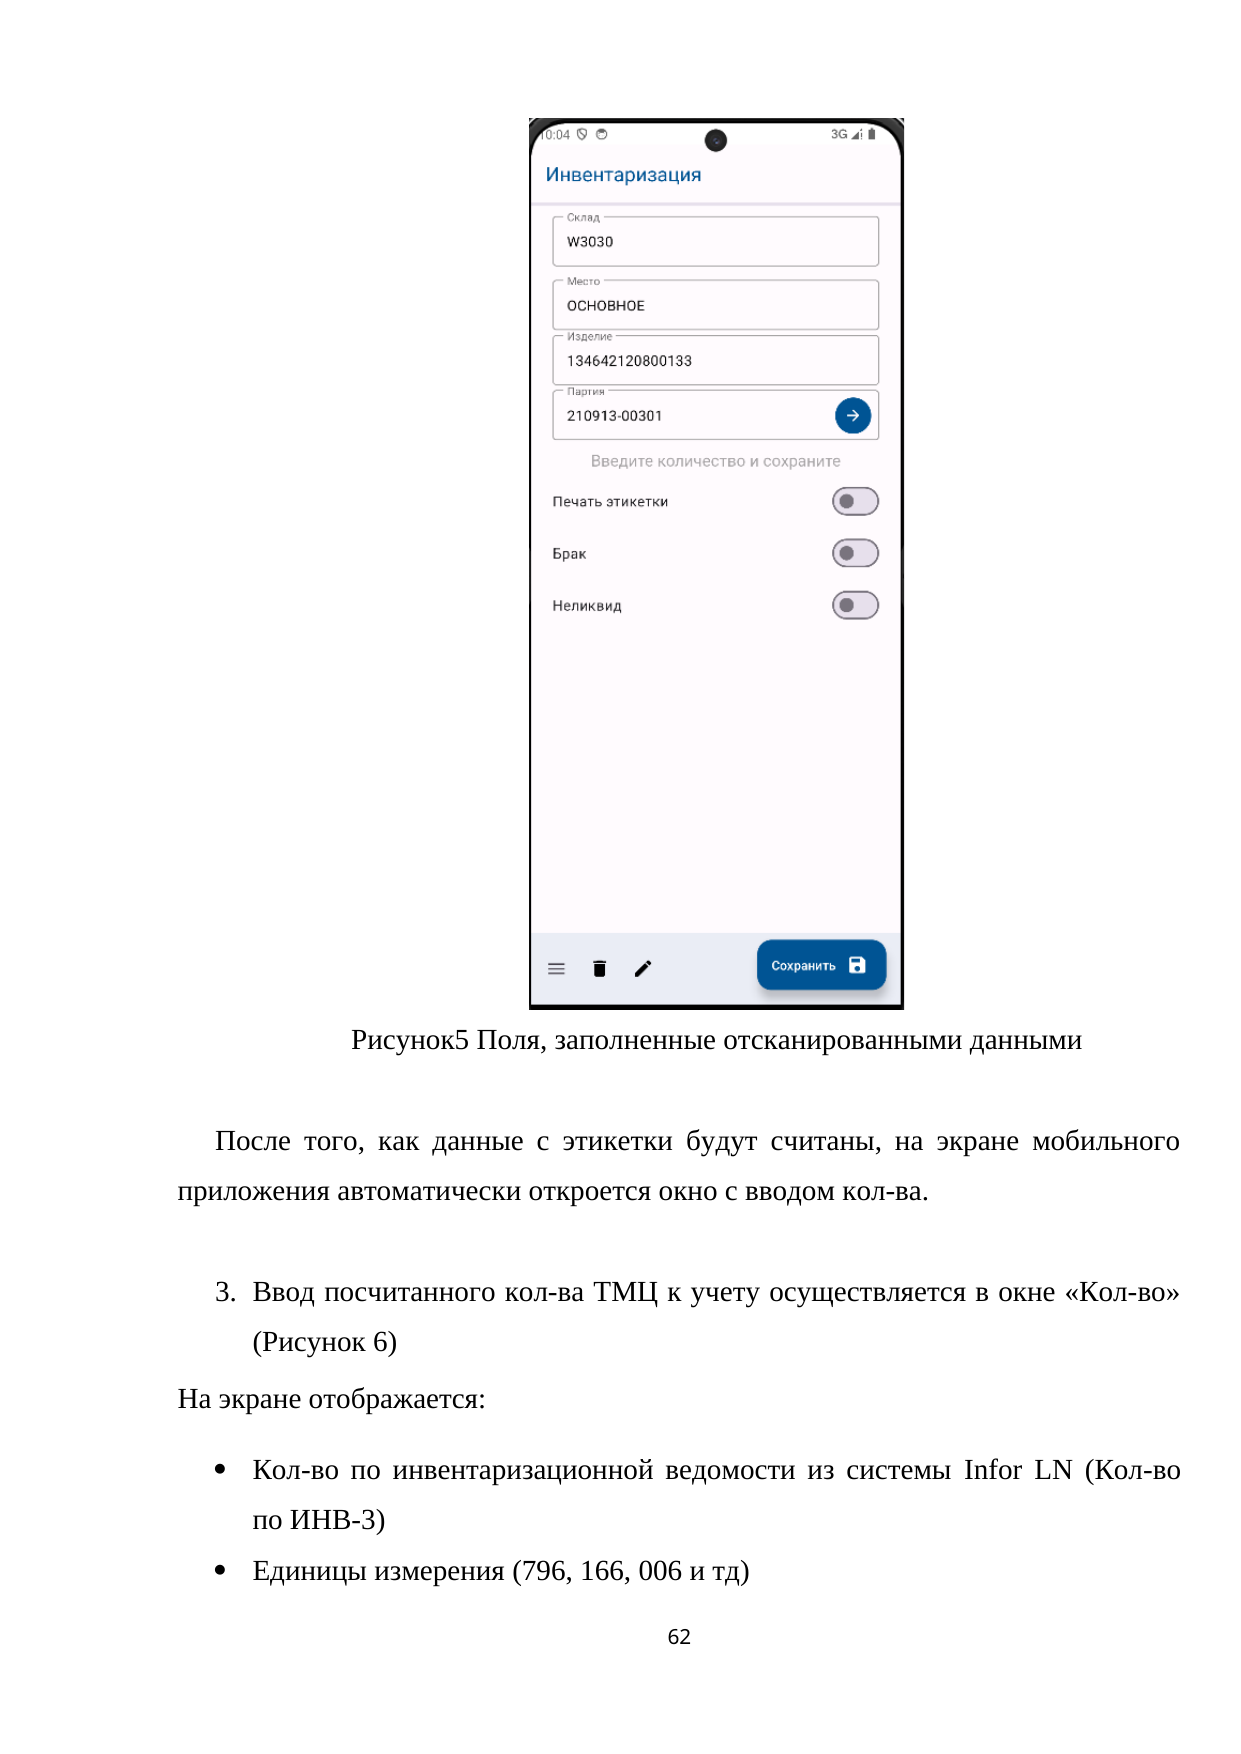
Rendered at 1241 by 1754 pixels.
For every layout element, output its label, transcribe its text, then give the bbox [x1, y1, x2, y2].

list Рисунок5 Поля, заполненные отсканированными данными [252, 1022, 1181, 1056]
list Ввод посчитанного кол-ва ТМЦ к учету осуществляется в окне «Кол-во» (Рисунок 6) [215, 1274, 1181, 1358]
picture [529, 118, 905, 1010]
list После того, как данные с этикетки будут считаны, на экране мобильного приложения автоматически откроется окно с вводом кол-ва. [177, 1123, 1181, 1207]
list Кол-во по инвентаризационной ведомости из системы Infor LN (Кол-во по ИНВ-3) [215, 1452, 1181, 1536]
list Единицы измерения (796, 166, 006 и тд) [215, 1553, 1181, 1586]
text На экране отображается: [177, 1381, 1181, 1414]
